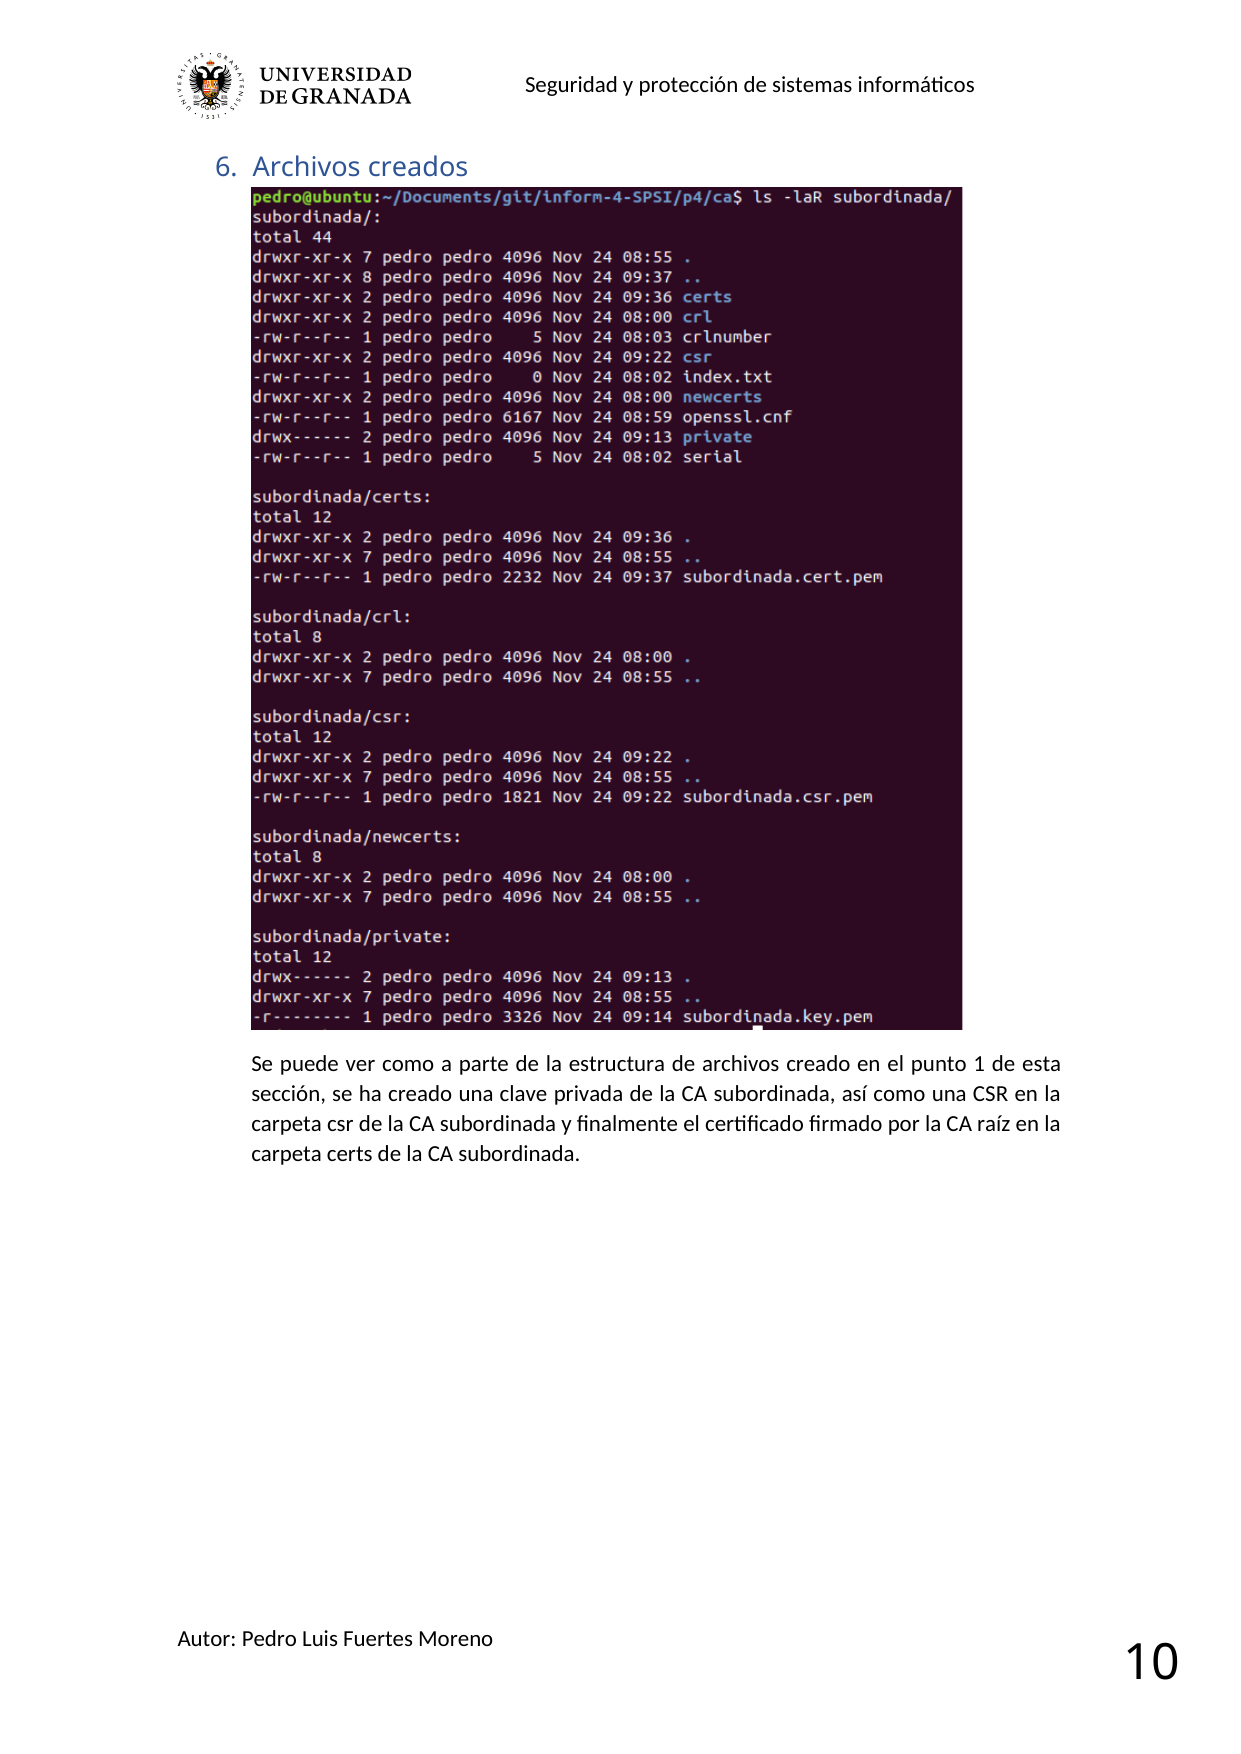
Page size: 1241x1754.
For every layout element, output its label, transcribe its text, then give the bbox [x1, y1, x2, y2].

picture [251, 187, 963, 1030]
picture [177, 53, 412, 119]
text Se puede ver como a parte de la estructura de archivos creado en el punto 1 de esta sección, se ha creado una clave privada de la CA subordinada, así como una CSR en la carpeta csr de la CA subordinada y finalmente el certificado firmado por la CA raíz en la carpeta certs de la CA subordinada. [251, 1049, 1063, 1167]
subtitle Archivos creados [215, 148, 1063, 184]
